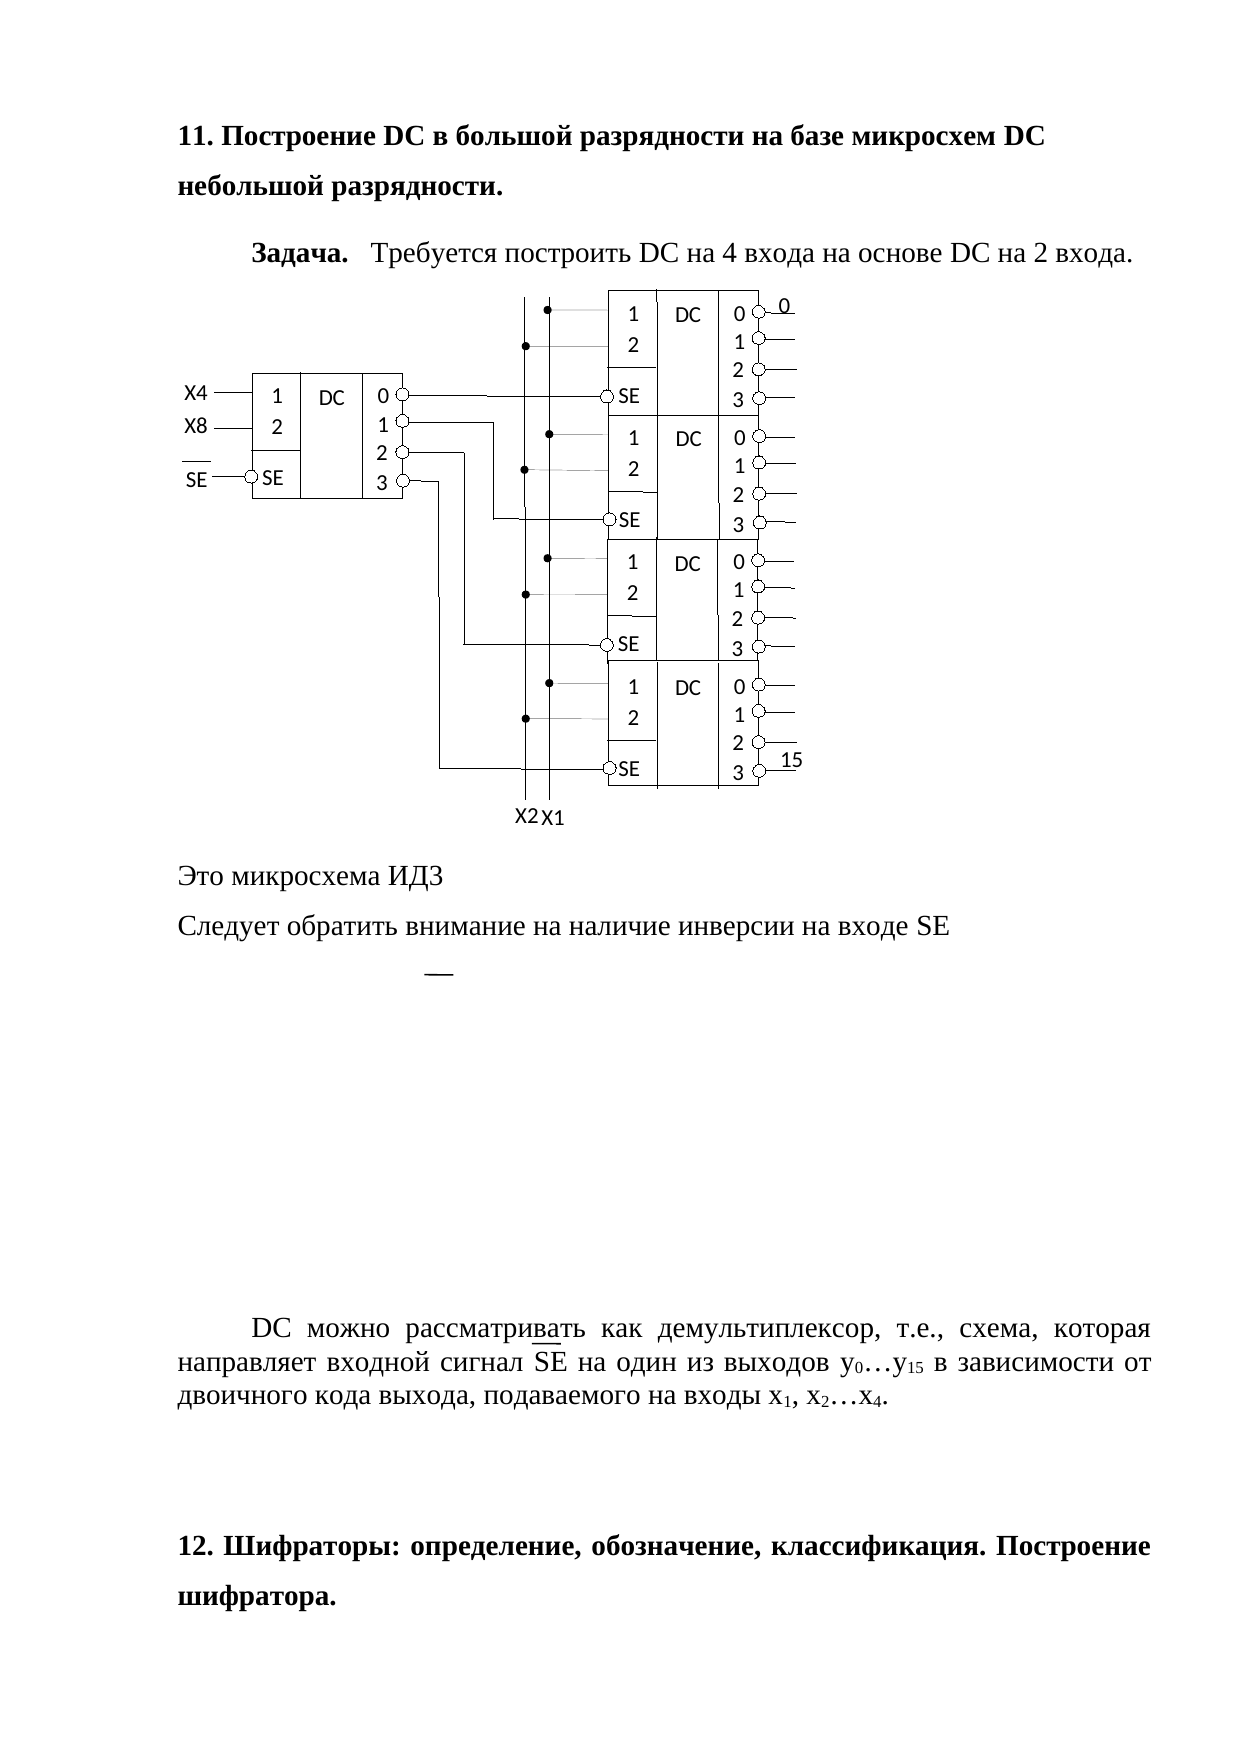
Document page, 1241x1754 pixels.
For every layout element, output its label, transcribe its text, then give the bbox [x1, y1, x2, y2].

text 11. Построение DC в большой разрядности на базе микросхем DC небольшой разрядности. [177, 118, 1152, 202]
text 12. Шифраторы: определение, обозначение, классификация. Построение шифратора. [177, 1528, 1152, 1612]
text Это микросхема ИД3 [177, 858, 1152, 892]
text Следует обратить внимание на наличие инверсии на входе SE [177, 908, 1152, 942]
text DC можно рассматривать как демультиплексор, т.е., схема, которая направляет входной сигнал SE на один из выходов y0…y15 в зависимости от двоичного кода выхода, подаваемого на входы х1, х2…х4. [177, 1310, 1152, 1411]
text Задача. Требуется построить DC на 4 входа на основе DC на 2 входа. [177, 235, 1152, 269]
